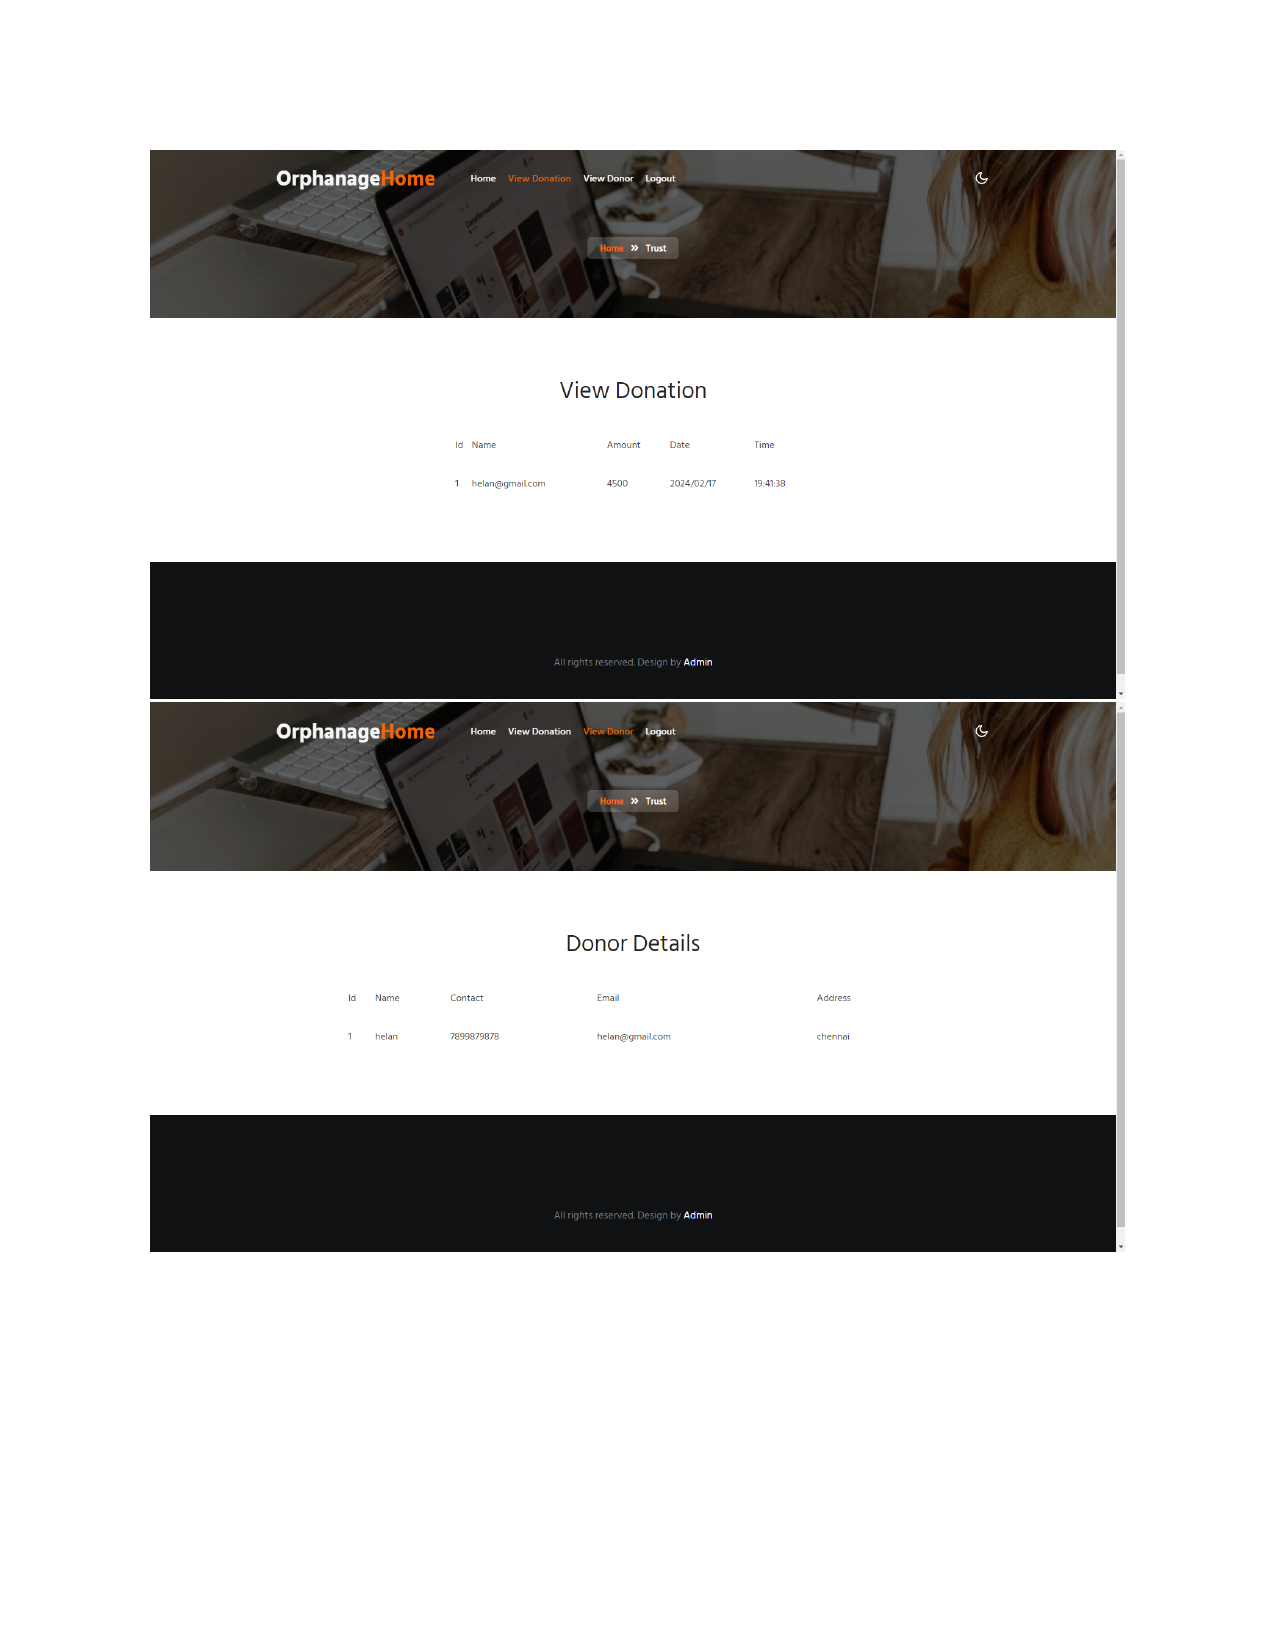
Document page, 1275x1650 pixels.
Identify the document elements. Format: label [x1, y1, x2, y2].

picture [150, 702, 1125, 1252]
picture [150, 150, 1125, 699]
